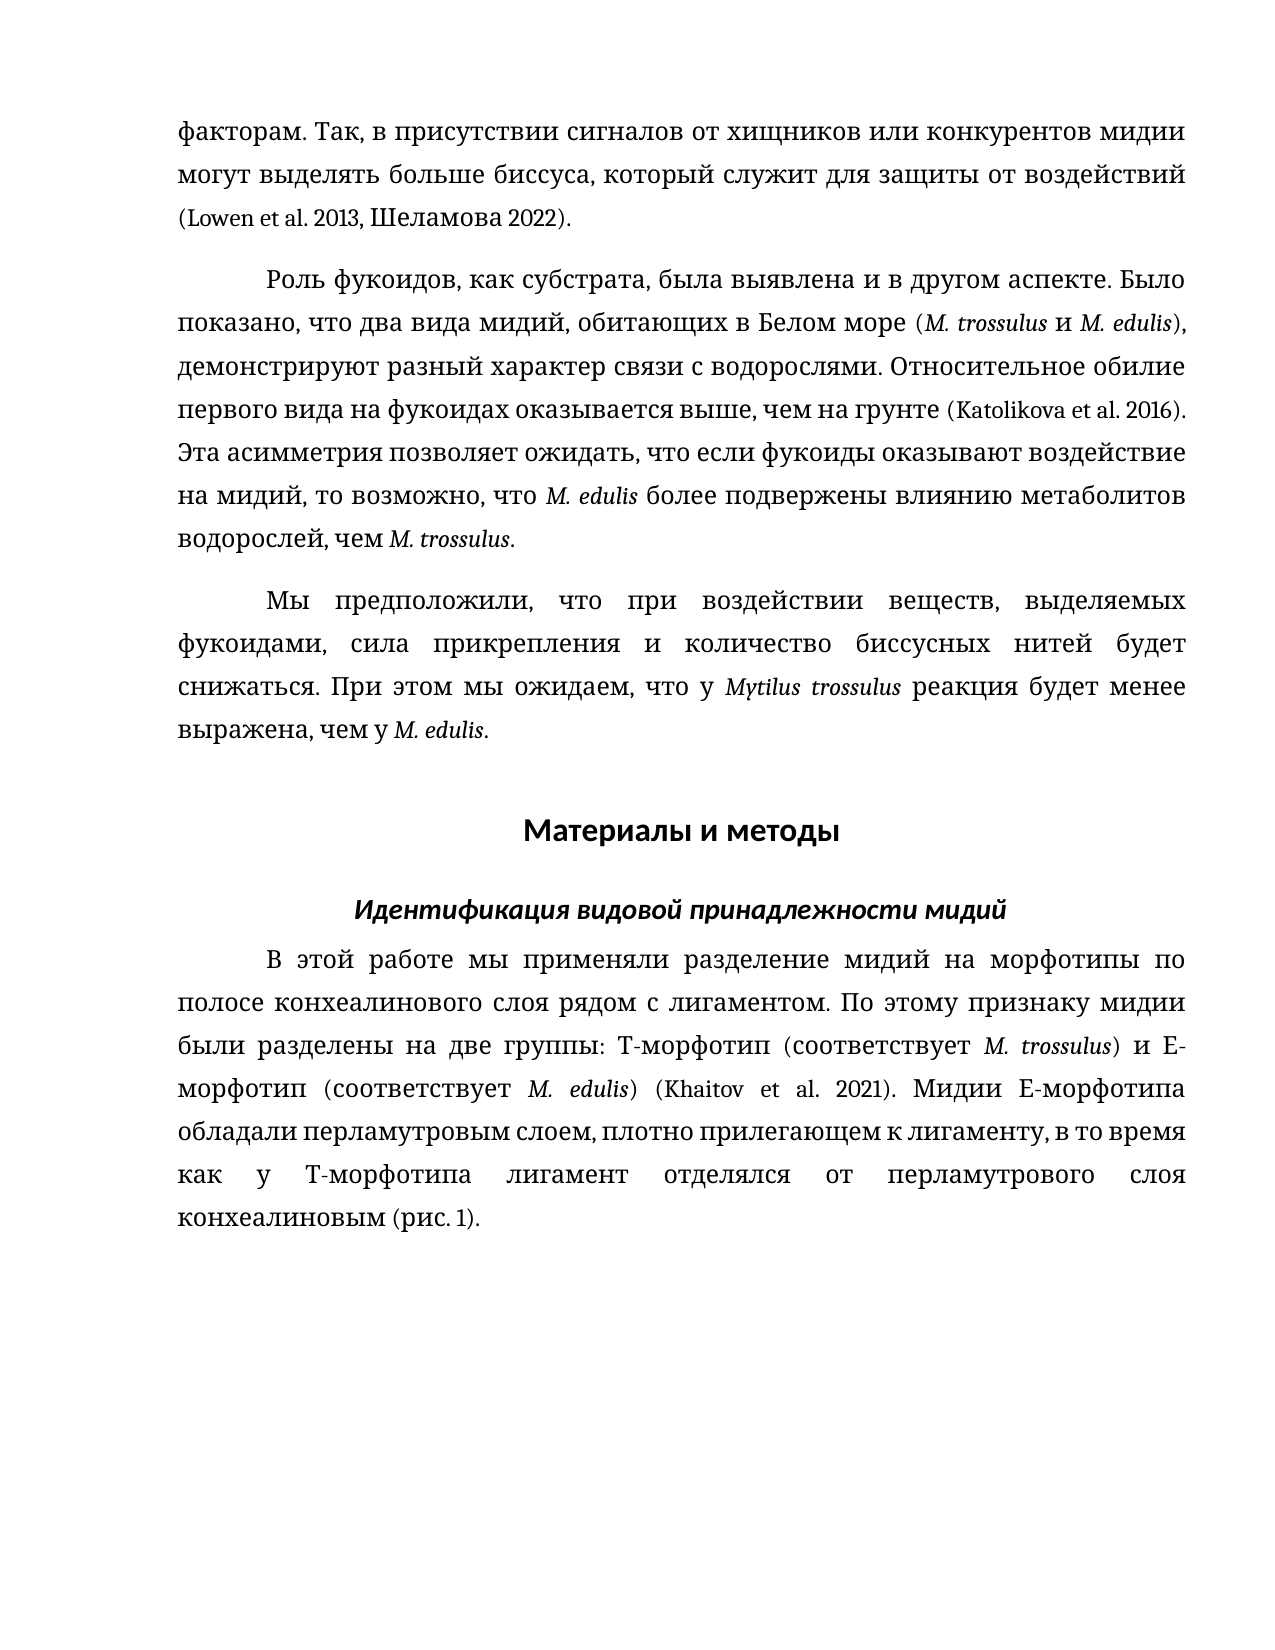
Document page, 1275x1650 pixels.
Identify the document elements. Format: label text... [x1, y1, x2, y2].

subtitle Материалы и методы [177, 809, 1186, 850]
text Мы предположили, что при воздействии веществ, выделяемых фукоидами, сила прикрепления и количество биссусных нитей будет снижаться. При этом мы ожидаем, что у Mytilus trossulus реакция будет менее выражена, чем у M. edulis. [177, 587, 1186, 745]
subtitle Идентификация видовой принадлежности мидий [177, 891, 1186, 927]
text Роль фукоидов, как субстрата, была выявлена и в другом аспекте. Было показано, что два вида мидий, обитающих в Белом море (M. trossulus и M. edulis), демонстрируют разный характер связи с водорослями. Относительное обилие первого вида на фукоидах оказывается выше, чем на грунте (Katolikova et al. 2016). Эта асимметрия позволяет ожидать, что если фукоиды оказывают воздействие на мидий, то возможно, что M. edulis более подвержены влиянию метаболитов водорослей, чем M. trossulus. [177, 266, 1186, 554]
text В этой работе мы применяли разделение мидий на морфотипы по полосе конхеалинового слоя рядом с лигаментом. По этому признаку мидии были разделены на две группы: Т-морфотип (соответствует M. trossulus) и Е-морфотип (соответствует M. edulis) (Khaitov et al. 2021). Мидии Е-морфотипа обладали перламутровым слоем, плотно прилегающем к лигаменту, в то время как у Т-морфотипа лигамент отделялся от перламутрового слоя конхеалиновым (рис. 1). [177, 946, 1186, 1233]
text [177, 118, 1186, 233]
